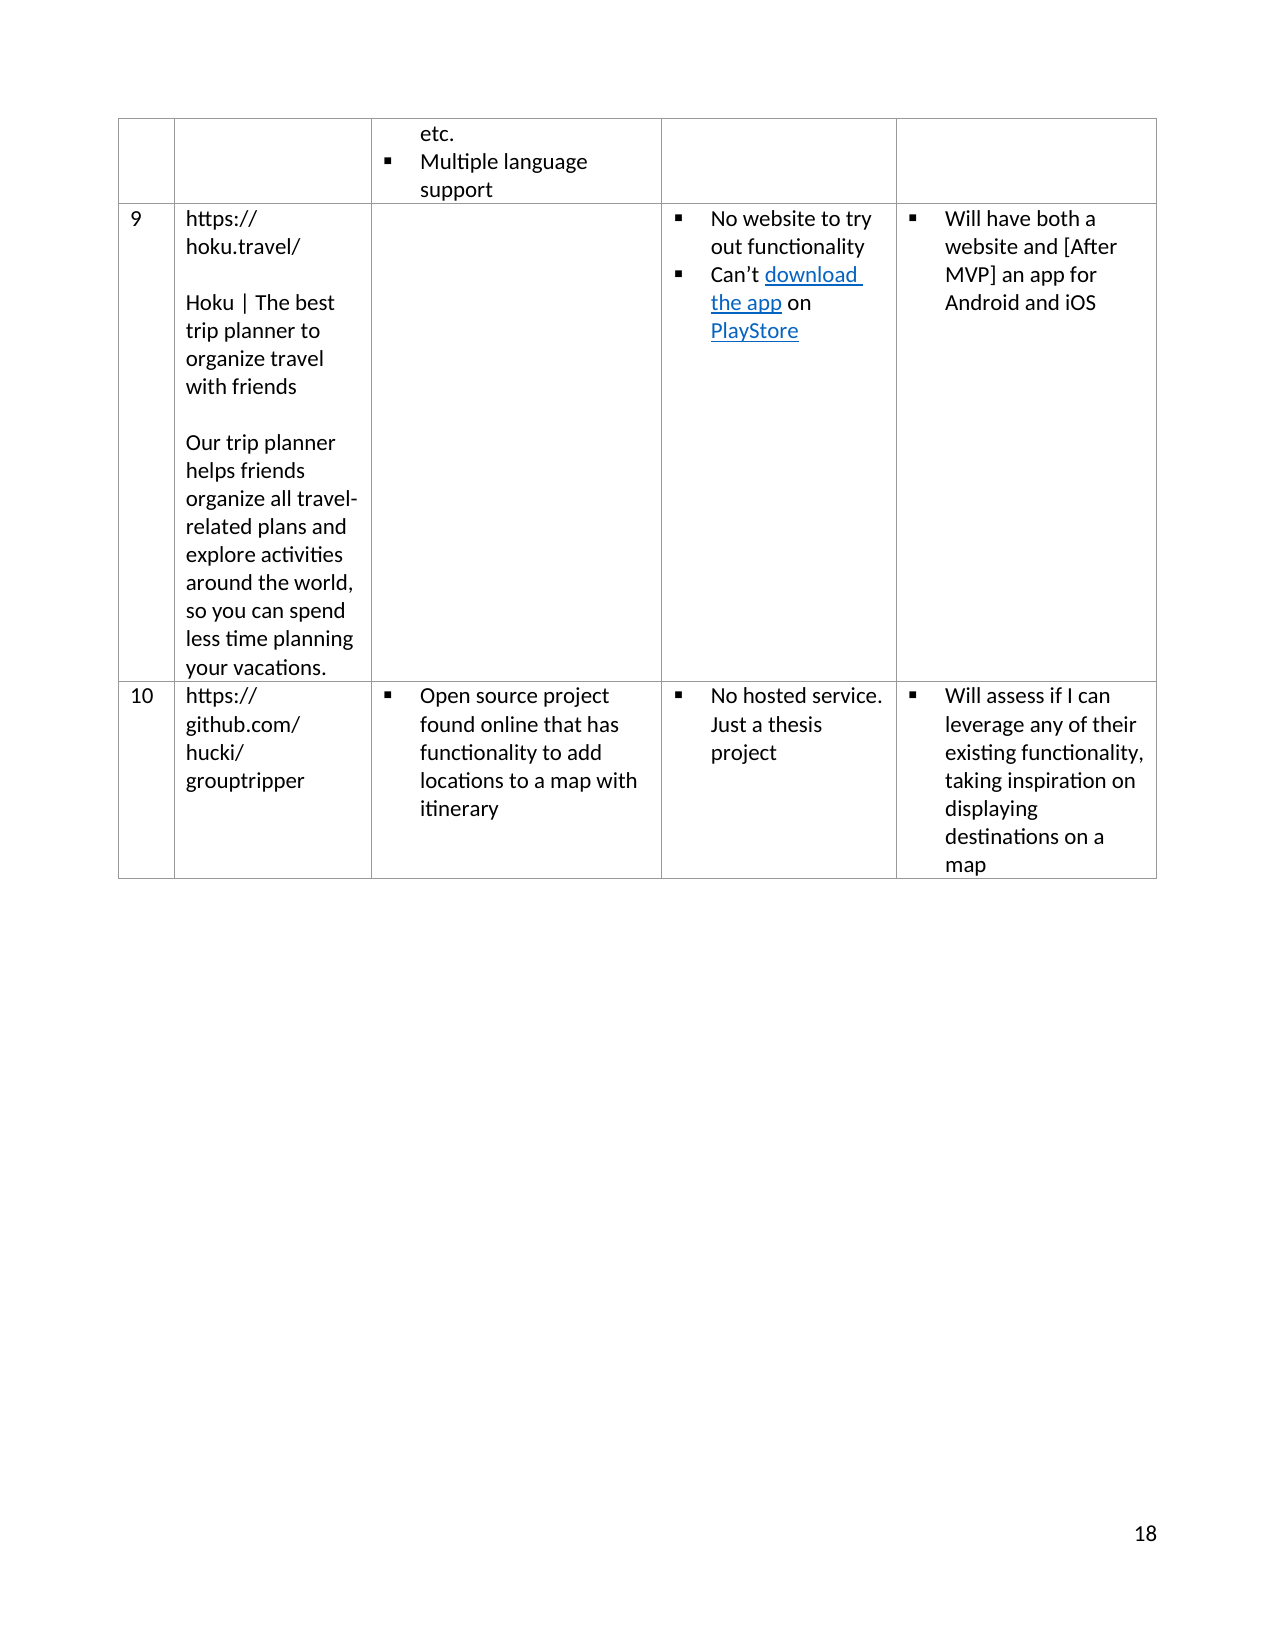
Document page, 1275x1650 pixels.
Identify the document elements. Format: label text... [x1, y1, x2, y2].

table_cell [372, 119, 661, 203]
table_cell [897, 119, 1156, 203]
table_cell 8 [119, 119, 174, 203]
table_cell https://hoku.travel/ Hoku | The best trip planner to organize travel with friends Our trip planner helps friends organize all travel-related plans and explore activities around the world, so you can spend less time planning your vacations. [175, 204, 371, 681]
table_cell 10 [119, 682, 174, 878]
table_cell https://github.com/hucki/grouptripper [175, 682, 371, 878]
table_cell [175, 119, 371, 203]
table_cell [372, 204, 661, 681]
table_cell Open source project found online that has functionality to add locations to a map with itinerary [372, 682, 661, 878]
table_cell Will assess if I can leverage any of their existing functionality, taking inspiration on displaying destinations on a map [897, 682, 1156, 878]
table_cell No hosted service. Just a thesis project [662, 682, 896, 878]
table_cell Will have both a website and [After MVP] an app for Android and iOS [897, 204, 1156, 681]
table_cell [662, 119, 896, 203]
table_cell No website to try out functionality Can’t download the app on PlayStore [662, 204, 896, 681]
table_cell 9 [119, 204, 174, 681]
